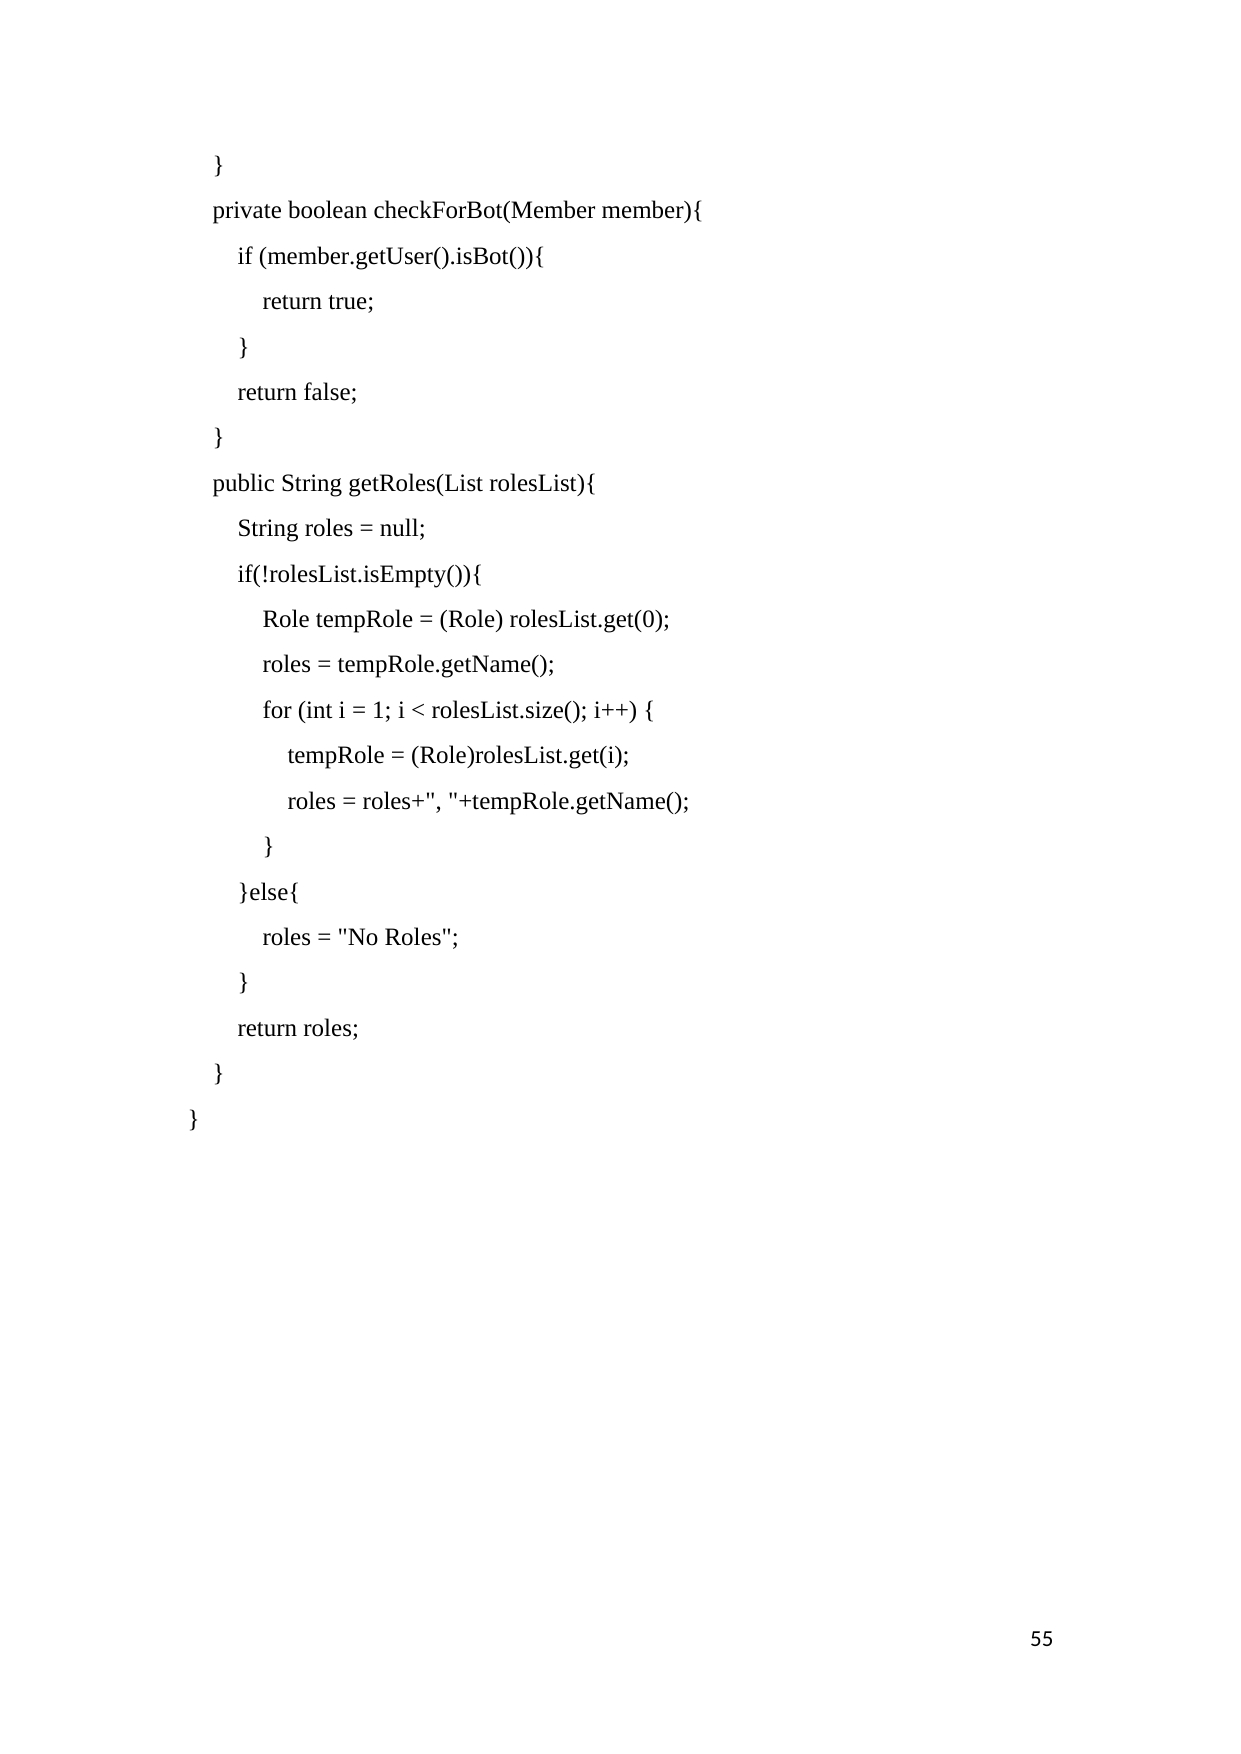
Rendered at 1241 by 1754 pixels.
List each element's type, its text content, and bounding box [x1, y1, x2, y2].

text } [187, 831, 1053, 860]
text return false; [187, 377, 1053, 406]
text for (int i = 1; i < rolesList.size(); i++) { [187, 695, 1053, 724]
text if (member.getUser().isBot()){ [187, 241, 1053, 269]
text public String getRoles(List rolesList){ [187, 468, 1053, 497]
text } [187, 332, 1053, 360]
text }else{ [187, 877, 1053, 905]
text return roles; [187, 1013, 1053, 1042]
text } [187, 1058, 1053, 1087]
text } [187, 422, 1053, 451]
text if(!rolesList.isEmpty()){ [187, 559, 1053, 587]
text tempRole = (Role)rolesList.get(i); [187, 740, 1053, 769]
text roles = tempRole.getName(); [187, 649, 1053, 678]
text roles = "No Roles"; [187, 922, 1053, 951]
text } [187, 1104, 1053, 1132]
text String roles = null; [187, 513, 1053, 542]
text private boolean checkForBot(Member member){ [187, 195, 1053, 224]
text } [187, 967, 1053, 996]
text return true; [187, 286, 1053, 315]
text Role tempRole = (Role) rolesList.get(0); [187, 604, 1053, 633]
text } [187, 150, 1053, 179]
text roles = roles+", "+tempRole.getName(); [187, 786, 1053, 814]
